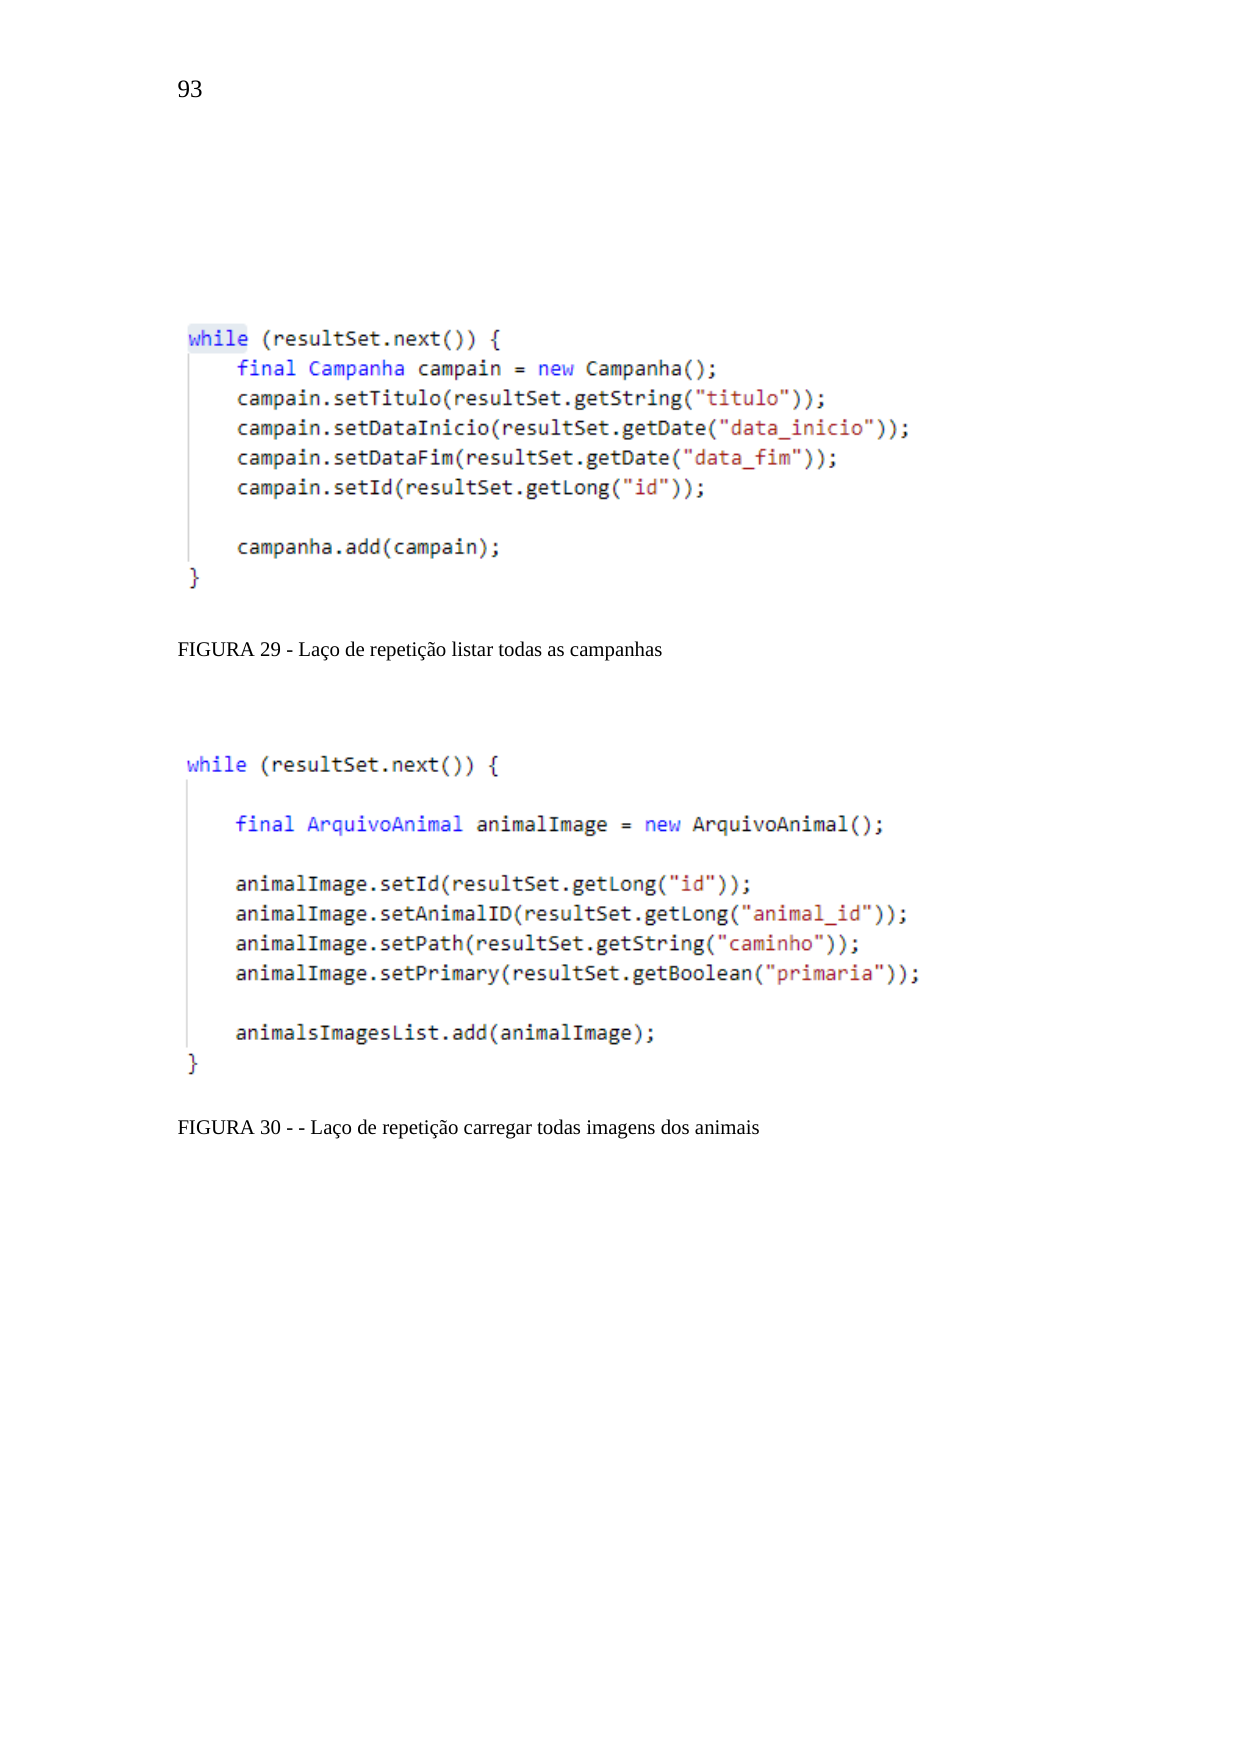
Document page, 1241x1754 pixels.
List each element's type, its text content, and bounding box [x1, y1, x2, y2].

picture [177, 750, 945, 1076]
text FIGURA 29 - Laço de repetição listar todas as campanhas [177, 637, 1122, 661]
text FIGURA 30 - - Laço de repetição carregar todas imagens dos animais [177, 1114, 1122, 1139]
picture [177, 313, 922, 598]
